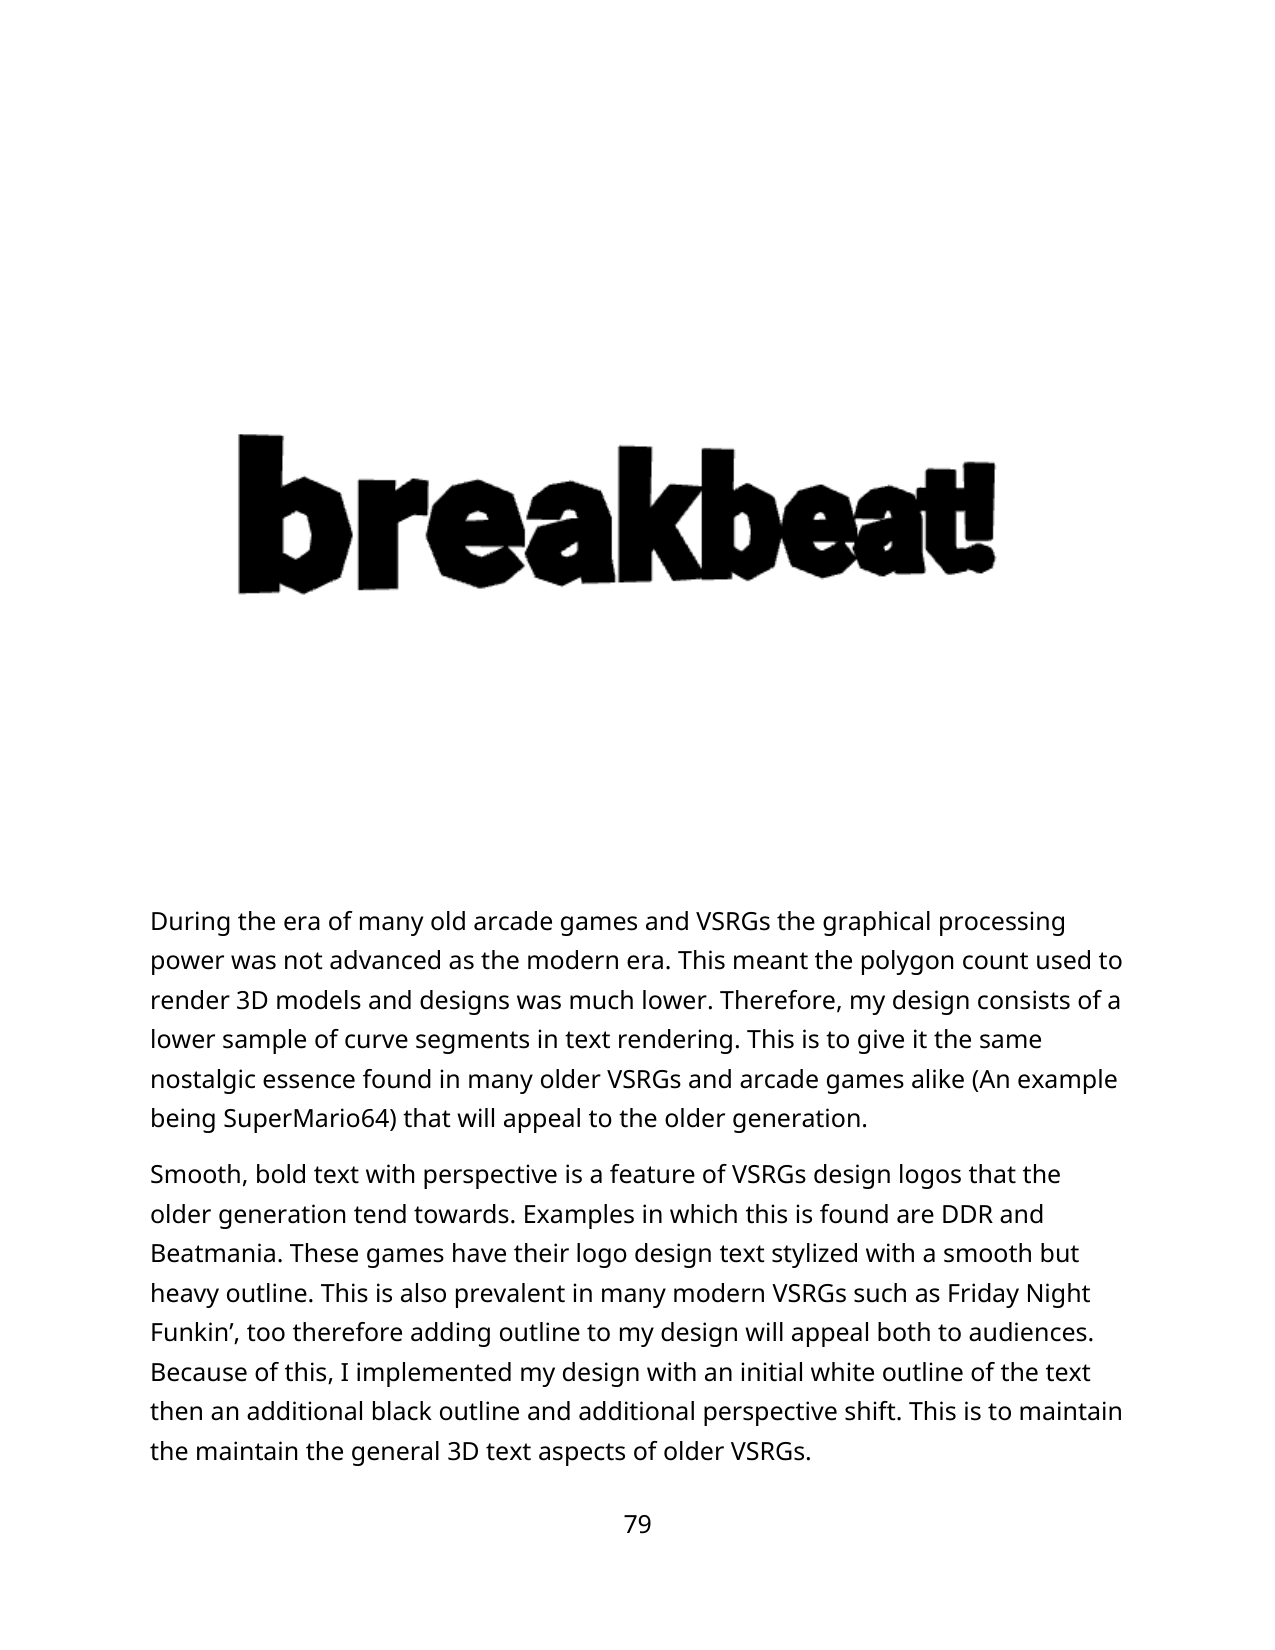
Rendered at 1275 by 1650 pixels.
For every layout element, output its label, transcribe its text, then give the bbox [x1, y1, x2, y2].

text During the era of many old arcade games and VSRGs the graphical processing power was not advanced as the modern era. This meant the polygon count used to render 3D models and designs was much lower. Therefore, my design consists of a lower sample of curve segments in text rendering. This is to give it the same nostalgic essence found in many older VSRGs and arcade games alike (An example being SuperMario64) that will appeal to the older generation. [150, 903, 1125, 1135]
picture [150, 150, 1125, 882]
text Smooth, bold text with perspective is a feature of VSRGs design logos that the older generation tend towards. Examples in which this is found are DDR and Beatmania. These games have their logo design text stylized with a smooth but heavy outline. This is also prevalent in many modern VSRGs such as Friday Night Funkin’, too therefore adding outline to my design will appeal both to audiences. Because of this, I implemented my design with an initial white outline of the text then an additional black outline and additional perspective shift. This is to maintain the maintain the general 3D text aspects of older VSRGs. [150, 1157, 1125, 1467]
